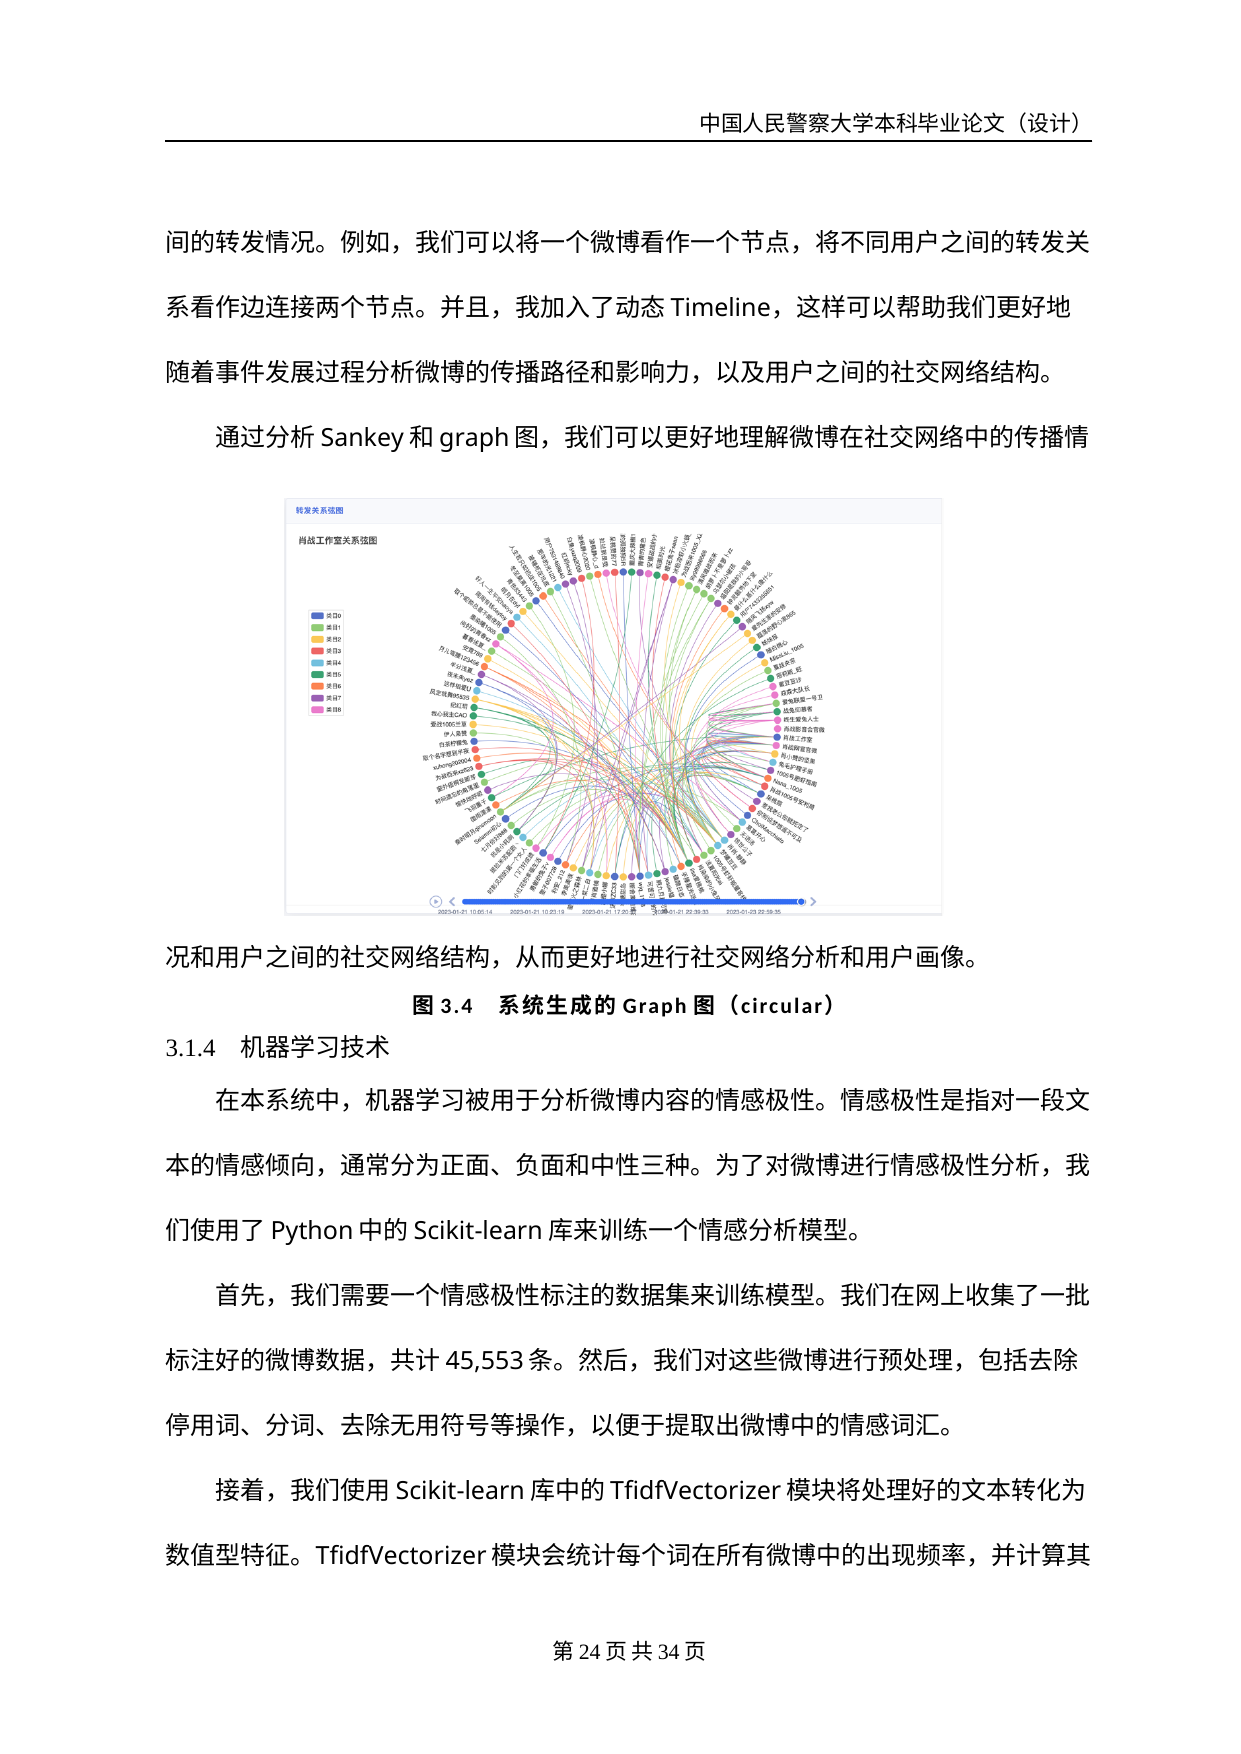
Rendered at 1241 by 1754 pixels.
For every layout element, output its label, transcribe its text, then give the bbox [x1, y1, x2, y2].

text 在本系统中，机器学习被用于分析微博内容的情感极性。情感极性是指对一段文本的情感倾向，通常分为正面、负面和中性三种。为了对微博进行情感极性分析，我们使用了Python中的Scikit-learn库来训练一个情感分析模型。 [165, 1066, 1092, 1261]
text 首先，我们需要一个情感极性标注的数据集来训练模型。我们在网上收集了一批标注好的微博数据，共计45,553条。然后，我们对这些微博进行预处理，包括去除停用词、分词、去除无用符号等操作，以便于提取出微博中的情感词汇。 [165, 1261, 1092, 1456]
text 图3.4 系统生成的Graph图（circular） [165, 988, 1092, 1020]
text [165, 1456, 1092, 1586]
picture [284, 498, 944, 916]
subtitle 3.1.4 机器学习技术 [165, 1020, 1092, 1066]
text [165, 208, 1092, 403]
